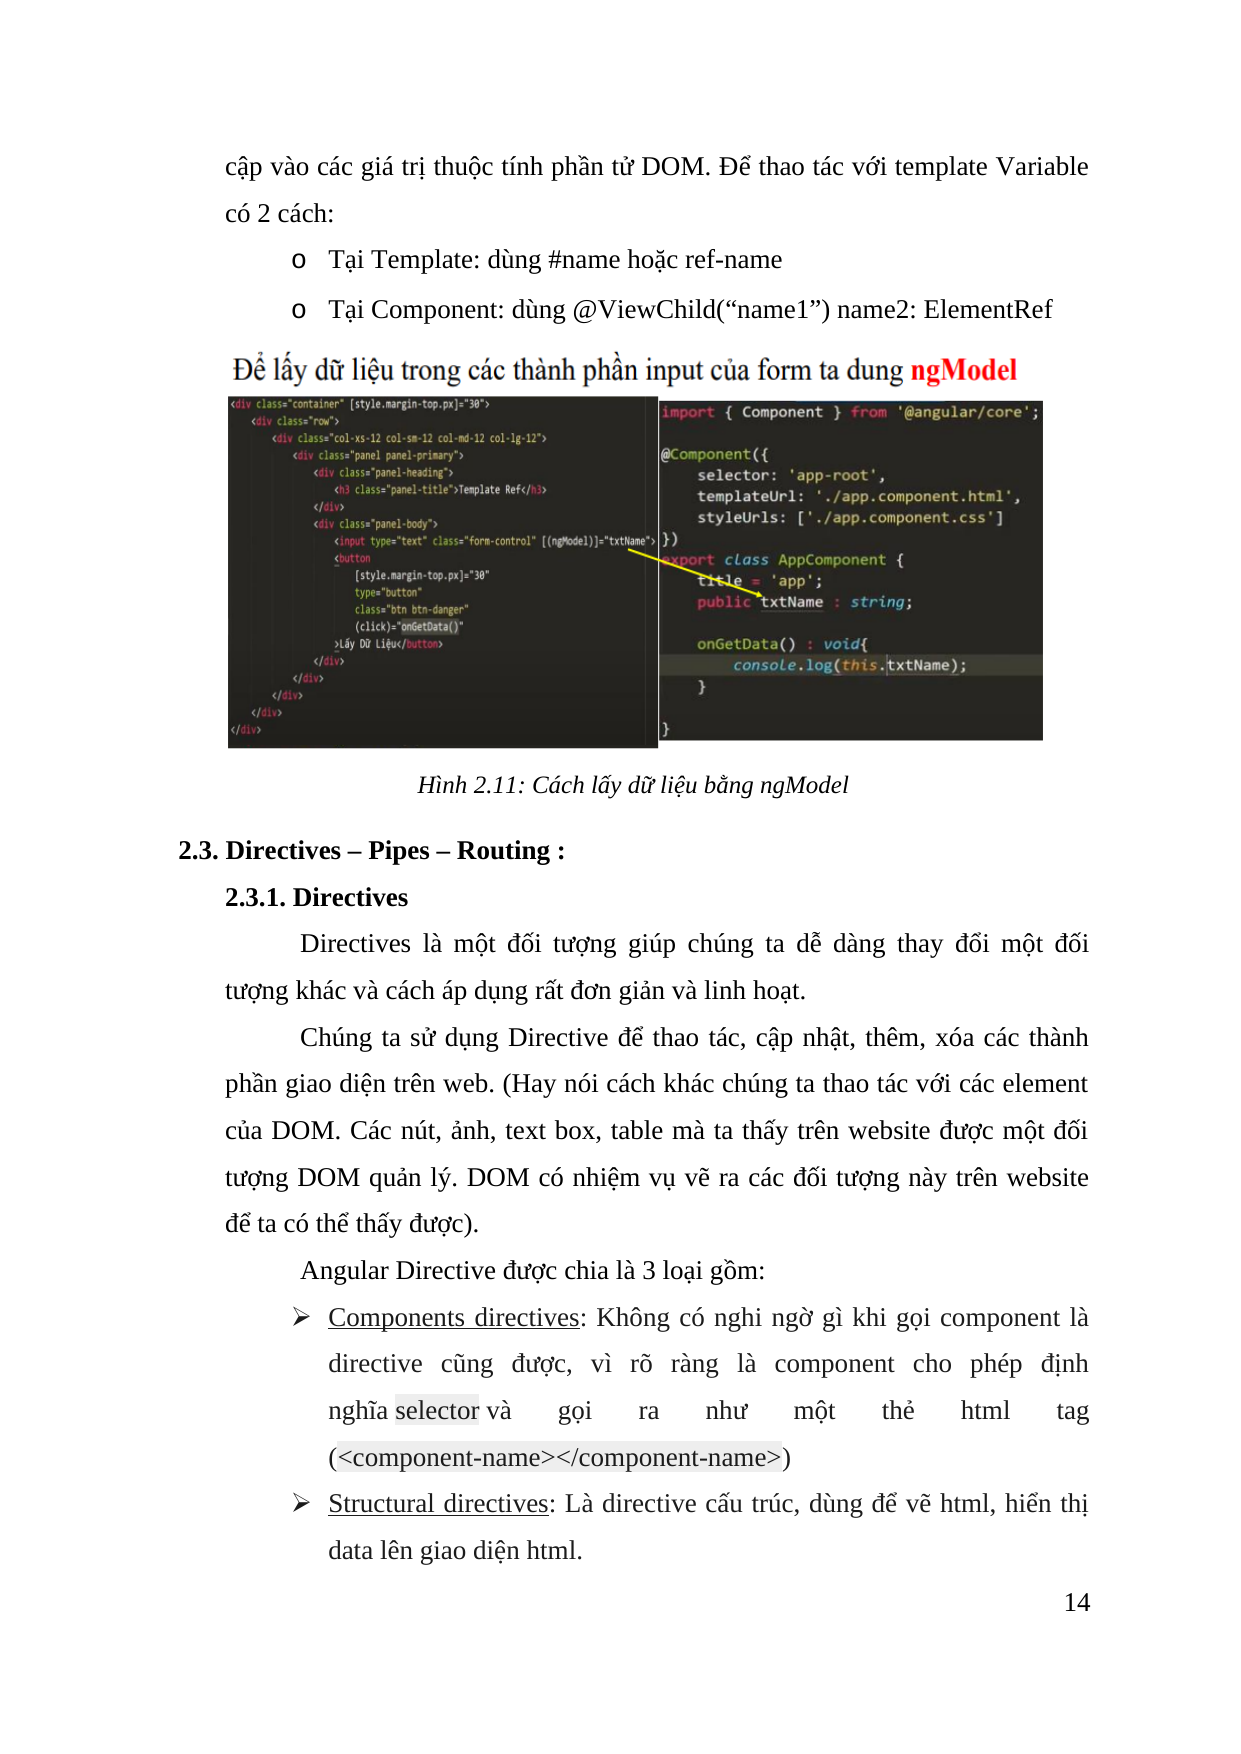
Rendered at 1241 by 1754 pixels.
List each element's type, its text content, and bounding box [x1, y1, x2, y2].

text Angular Directive được chia là 3 loại gồm: [225, 1254, 1090, 1285]
text Chúng ta sử dụng Directive để thao tác, cập nhật, thêm, xóa các thành phần giao diện trên web. (Hay nói cách khác chúng ta thao tác với các element của DOM. Các nút, ảnh, text box, table mà ta thấy trên website được một đối tượng DOM quản lý. DOM có nhiệm vụ vẽ ra các đối tượng này trên website để ta có thể thấy được). [225, 1021, 1090, 1238]
list Tại Template: dùng #name hoặc ref-name [291, 243, 1090, 277]
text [225, 150, 1090, 228]
picture [221, 343, 1048, 755]
text 2.3. Directives – Pipes – Routing : [178, 834, 1090, 865]
text Directives là một đối tượng giúp chúng ta dễ dàng thay đổi một đối tượng khác và cách áp dụng rất đơn giản và linh hoạt. [225, 927, 1090, 1005]
text Hình 2.11: Cách lấy dữ liệu bằng ngModel [178, 770, 1090, 799]
text 2.3.1. Directives [225, 881, 1090, 912]
list Tại Component: dùng @ViewChild(“name1”) name2: ElementRef [291, 293, 1090, 327]
list Components directives: Không có nghi ngờ gì khi gọi component là directive cũng được, vì rõ ràng là component cho phép định nghĩa selector và gọi ra như một thẻ html tag (<component-name></component-name>) [291, 1301, 1090, 1472]
list Structural directives: Là directive cấu trúc, dùng để vẽ html, hiển thị data lên giao diện html. [291, 1487, 1090, 1565]
